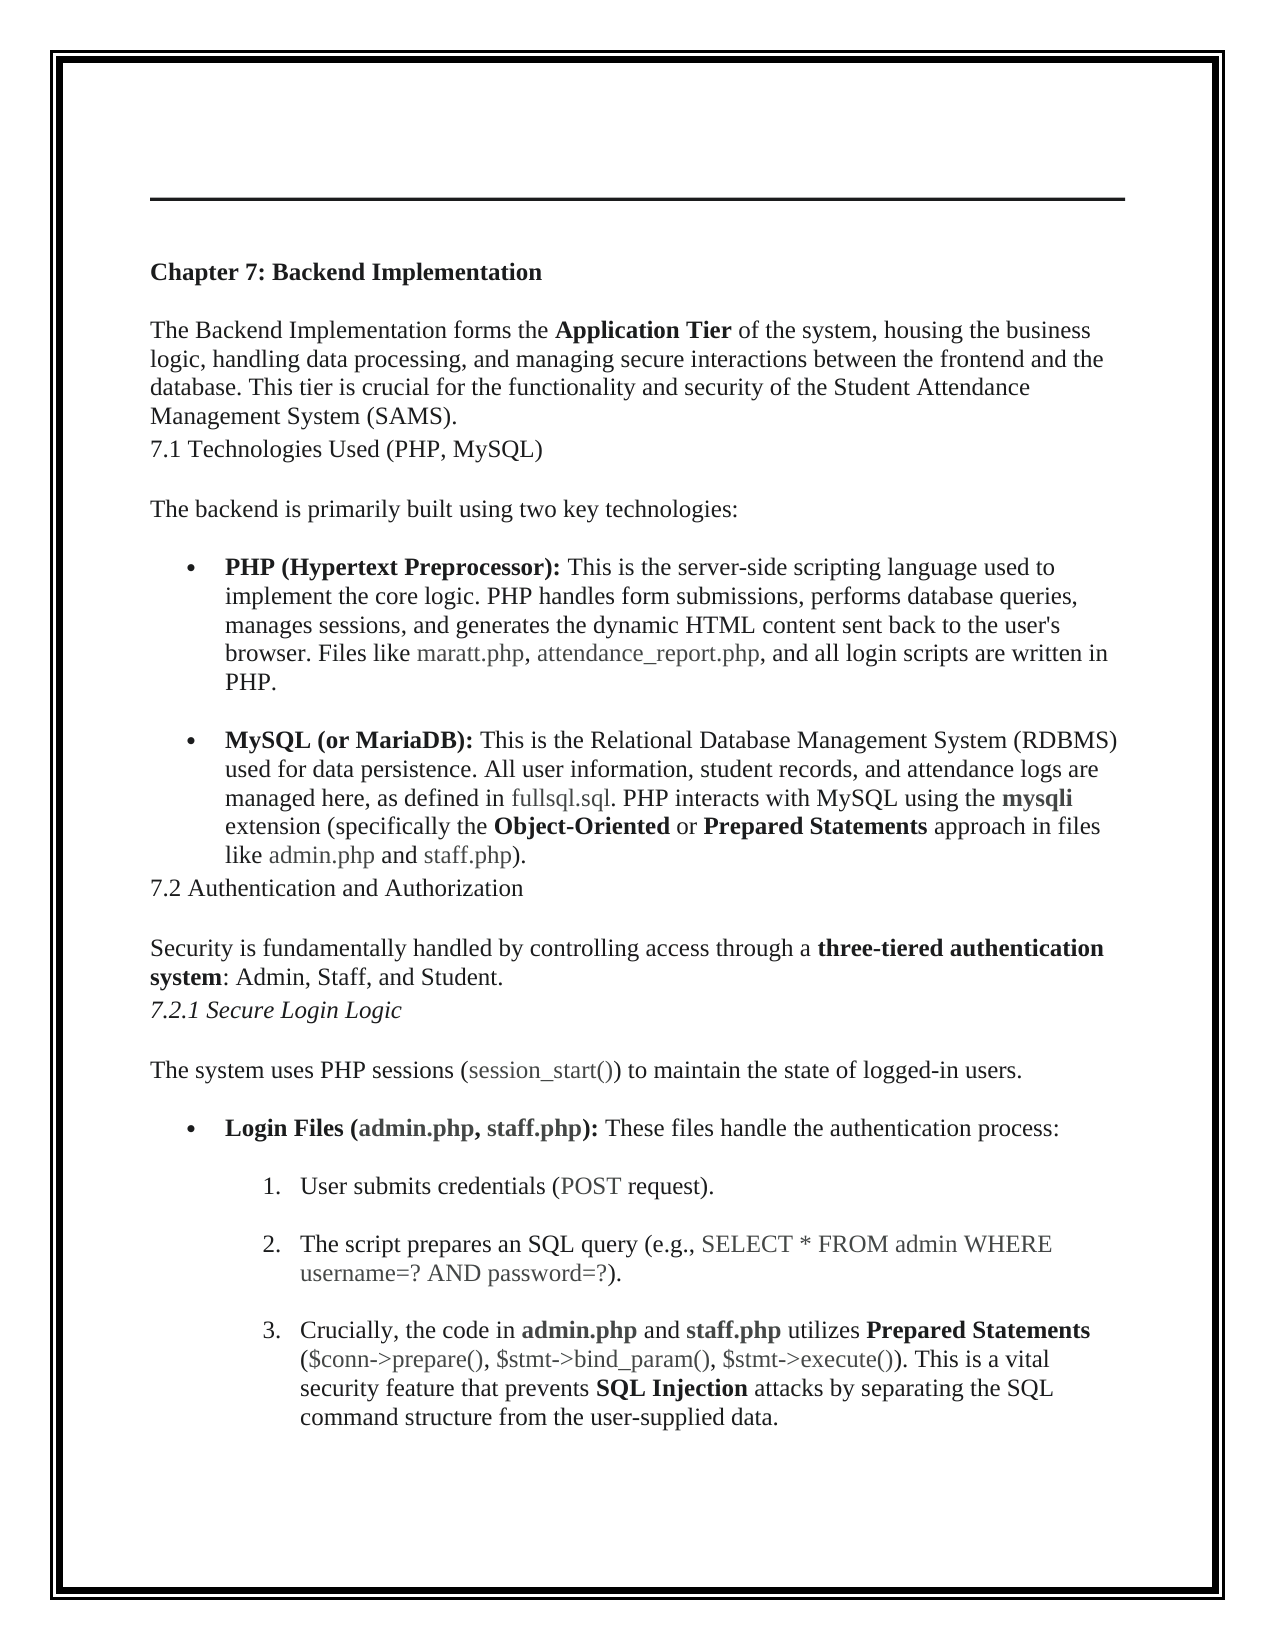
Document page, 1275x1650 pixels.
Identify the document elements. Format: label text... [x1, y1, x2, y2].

text The backend is primarily built using two key technologies: [150, 494, 1125, 523]
subtitle 7.2.1 Secure Login Logic [150, 995, 1125, 1024]
list Login Files (admin.php, staff.php): These files handle the authentication process: [187, 1113, 1125, 1142]
subtitle 7.1 Technologies Used (PHP, MySQL) [150, 434, 1125, 463]
subtitle 7.2 Authentication and Authorization [150, 873, 1125, 902]
list PHP (Hypertext Preprocessor): This is the server-side scripting language used to implement the core logic. PHP handles form submissions, performs database queries, manages sessions, and generates the dynamic HTML content sent back to the user's browser. Files like maratt.php, attendance_report.php, and all login scripts are written in PHP. [187, 552, 1125, 696]
list MySQL (or MariaDB): This is the Relational Database Management System (RDBMS) used for data persistence. All user information, student records, and attendance logs are managed here, as defined in fullsql.sql. PHP interacts with MySQL using the mysqli extension (specifically the Object-Oriented or Prepared Statements approach in files like admin.php and staff.php). [187, 725, 1125, 869]
list The script prepares an SQL query (e.g., SELECT * FROM admin WHERE username=? AND password=?). [262, 1229, 1125, 1286]
subtitle Chapter 7: Backend Implementation [150, 257, 1125, 286]
list User submits credentials (POST request). [262, 1171, 1125, 1200]
text The Backend Implementation forms the Application Tier of the system, housing the business logic, handling data processing, and managing secure interactions between the frontend and the database. This tier is crucial for the functionality and security of the Student Attendance Management System (SAMS). [150, 315, 1125, 430]
list Crucially, the code in admin.php and staff.php utilizes Prepared Statements ($conn->prepare(), $stmt->bind_param(), $stmt->execute()). This is a vital security feature that prevents SQL Injection attacks by separating the SQL command structure from the user-supplied data. [262, 1316, 1125, 1431]
text Security is fundamentally handled by controlling access through a three-tiered authentication system: Admin, Staff, and Student. [150, 933, 1125, 991]
text The system uses PHP sessions (session_start()) to maintain the state of logged-in users. [150, 1055, 1125, 1084]
